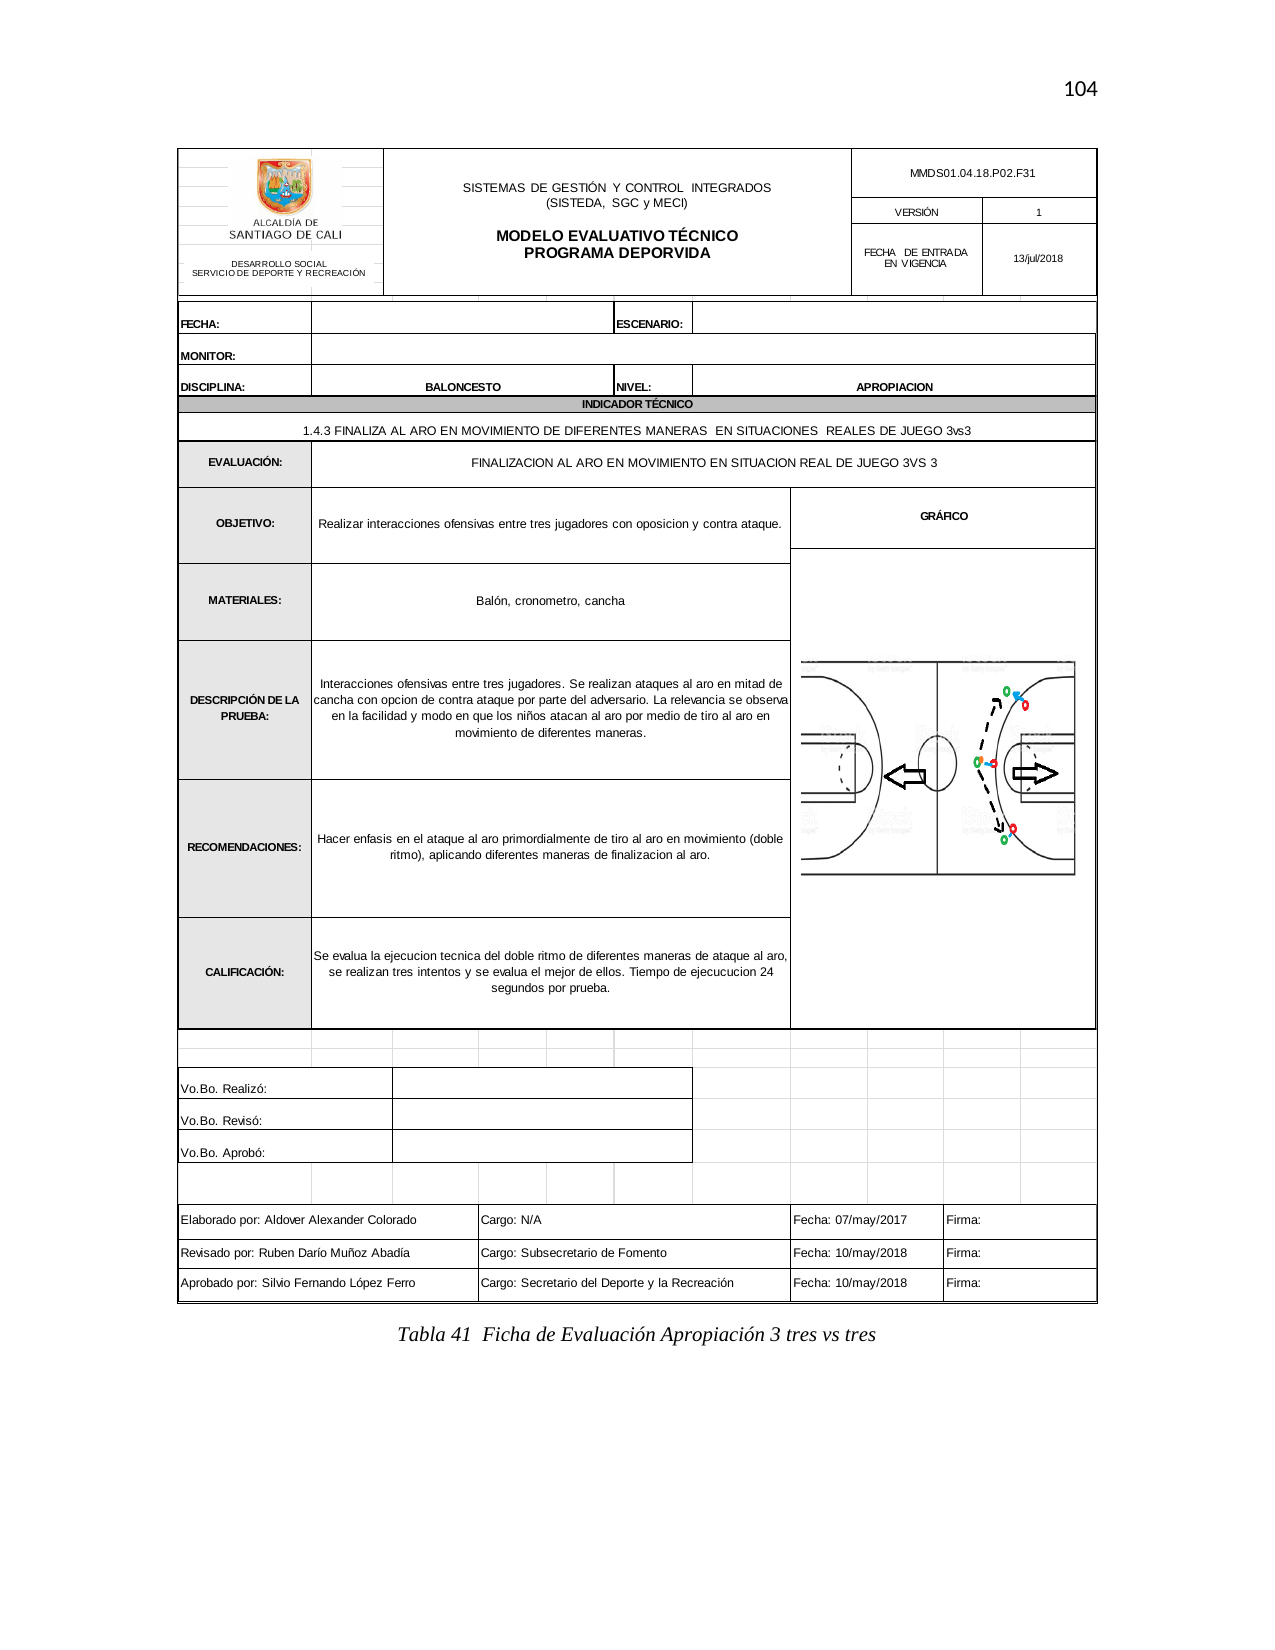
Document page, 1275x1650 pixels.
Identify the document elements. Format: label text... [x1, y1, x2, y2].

text Tabla 41 Ficha de Evaluación Apropiación 3 tres vs tres [177, 1322, 1098, 1346]
